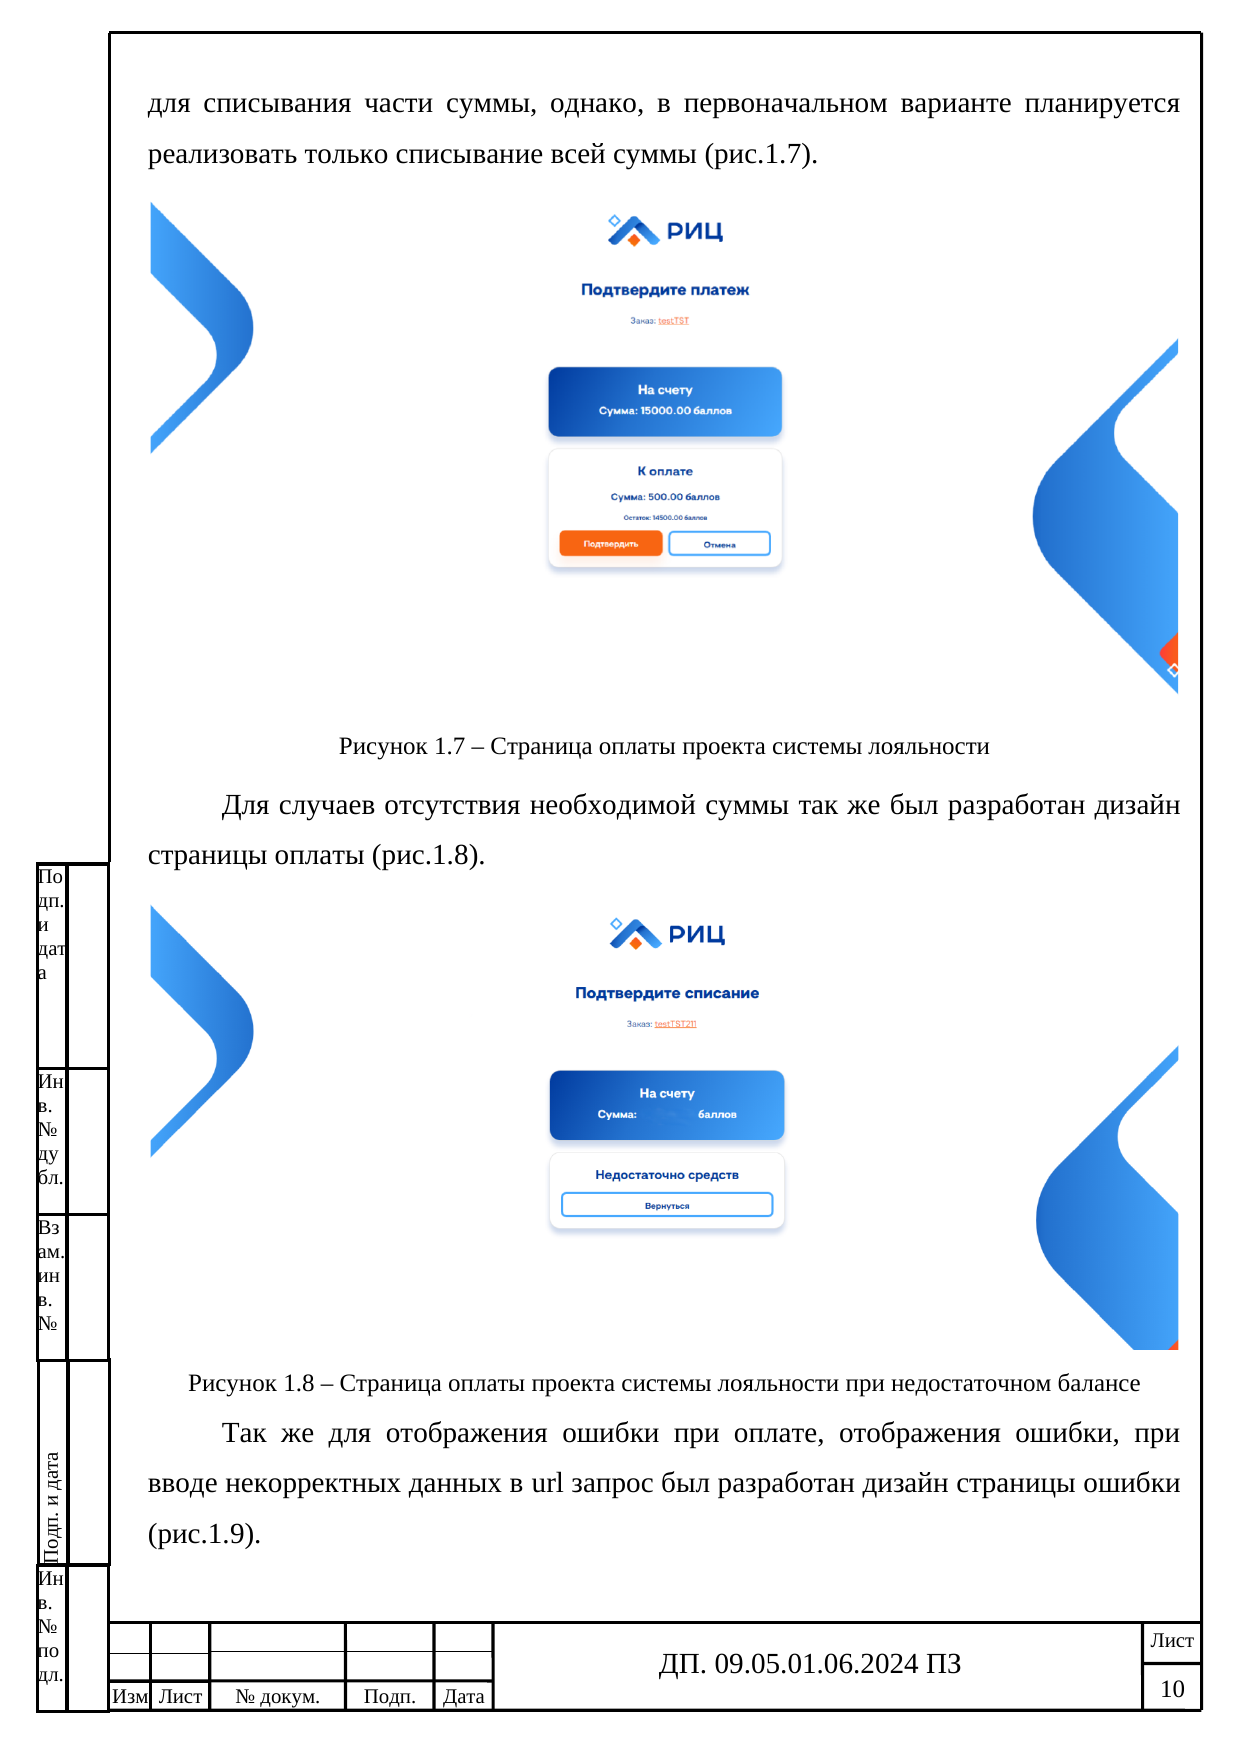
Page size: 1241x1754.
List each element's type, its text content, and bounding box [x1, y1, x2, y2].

text Для случаев отсутствия необходимой суммы так же был разработан дизайн страницы оплаты (рис.1.8). [148, 787, 1181, 871]
picture [150, 198, 1179, 705]
text Рисунок 1.7 – Страница оплаты проекта системы лояльности [148, 731, 1181, 760]
picture [150, 900, 1179, 1350]
text Так же для отображения ошибки при оплате, отображения ошибки, при вводе некорректных данных в url запрос был разработан дизайн страницы ошибки (рис.1.9). [148, 1415, 1181, 1549]
text Рисунок 1.8 – Страница оплаты проекта системы лояльности при недостаточном балансе [148, 1368, 1181, 1397]
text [148, 86, 1181, 169]
